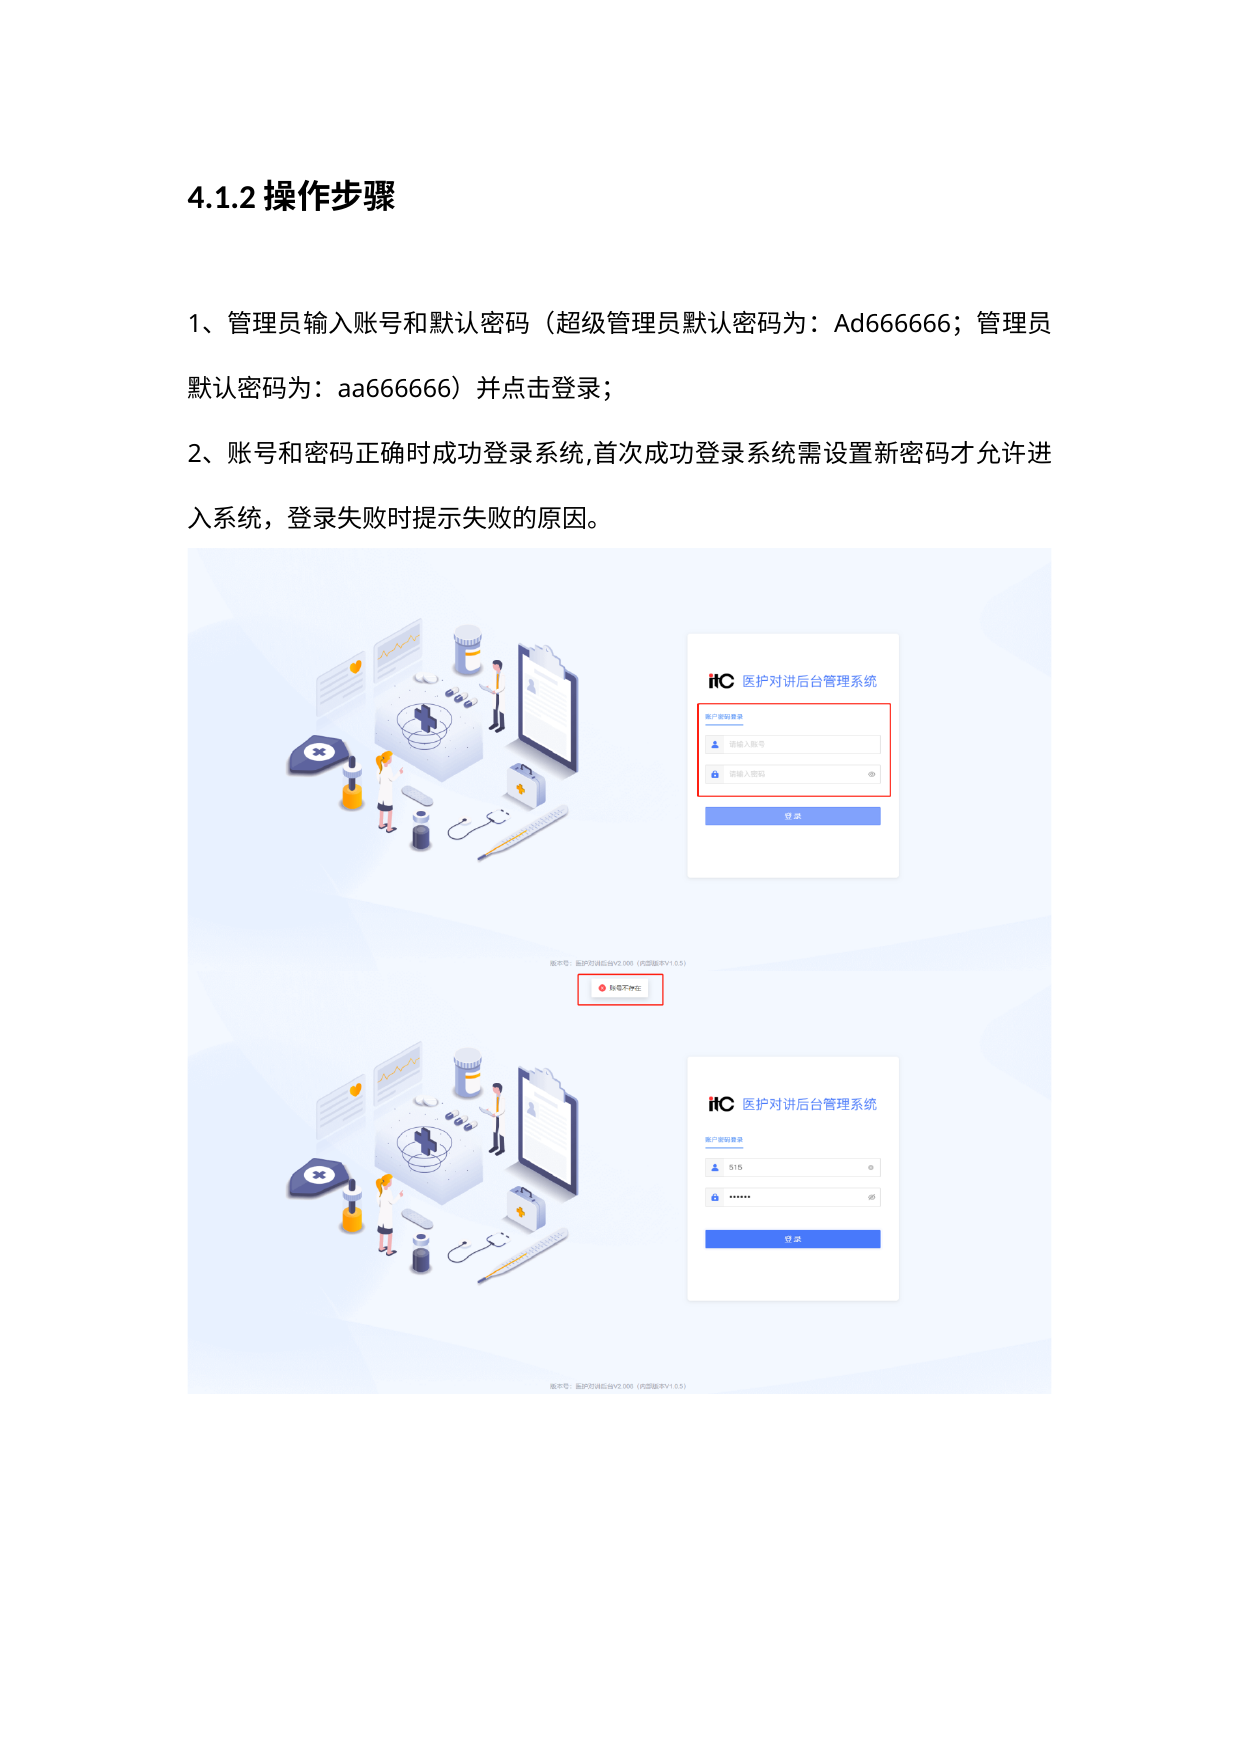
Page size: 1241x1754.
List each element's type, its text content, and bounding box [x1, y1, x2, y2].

picture [187, 548, 1052, 1394]
text 2、账号和密码正确时成功登录系统,首次成功登录系统需设置新密码才允许进入系统，登录失败时提示失败的原因。 [187, 419, 1053, 549]
subtitle 4.1.2 操作步骤 [187, 162, 1053, 227]
text 1、管理员输入账号和默认密码（超级管理员默认密码为：Ad666666；管理员默认密码为：aa666666）并点击登录； [187, 289, 1053, 419]
